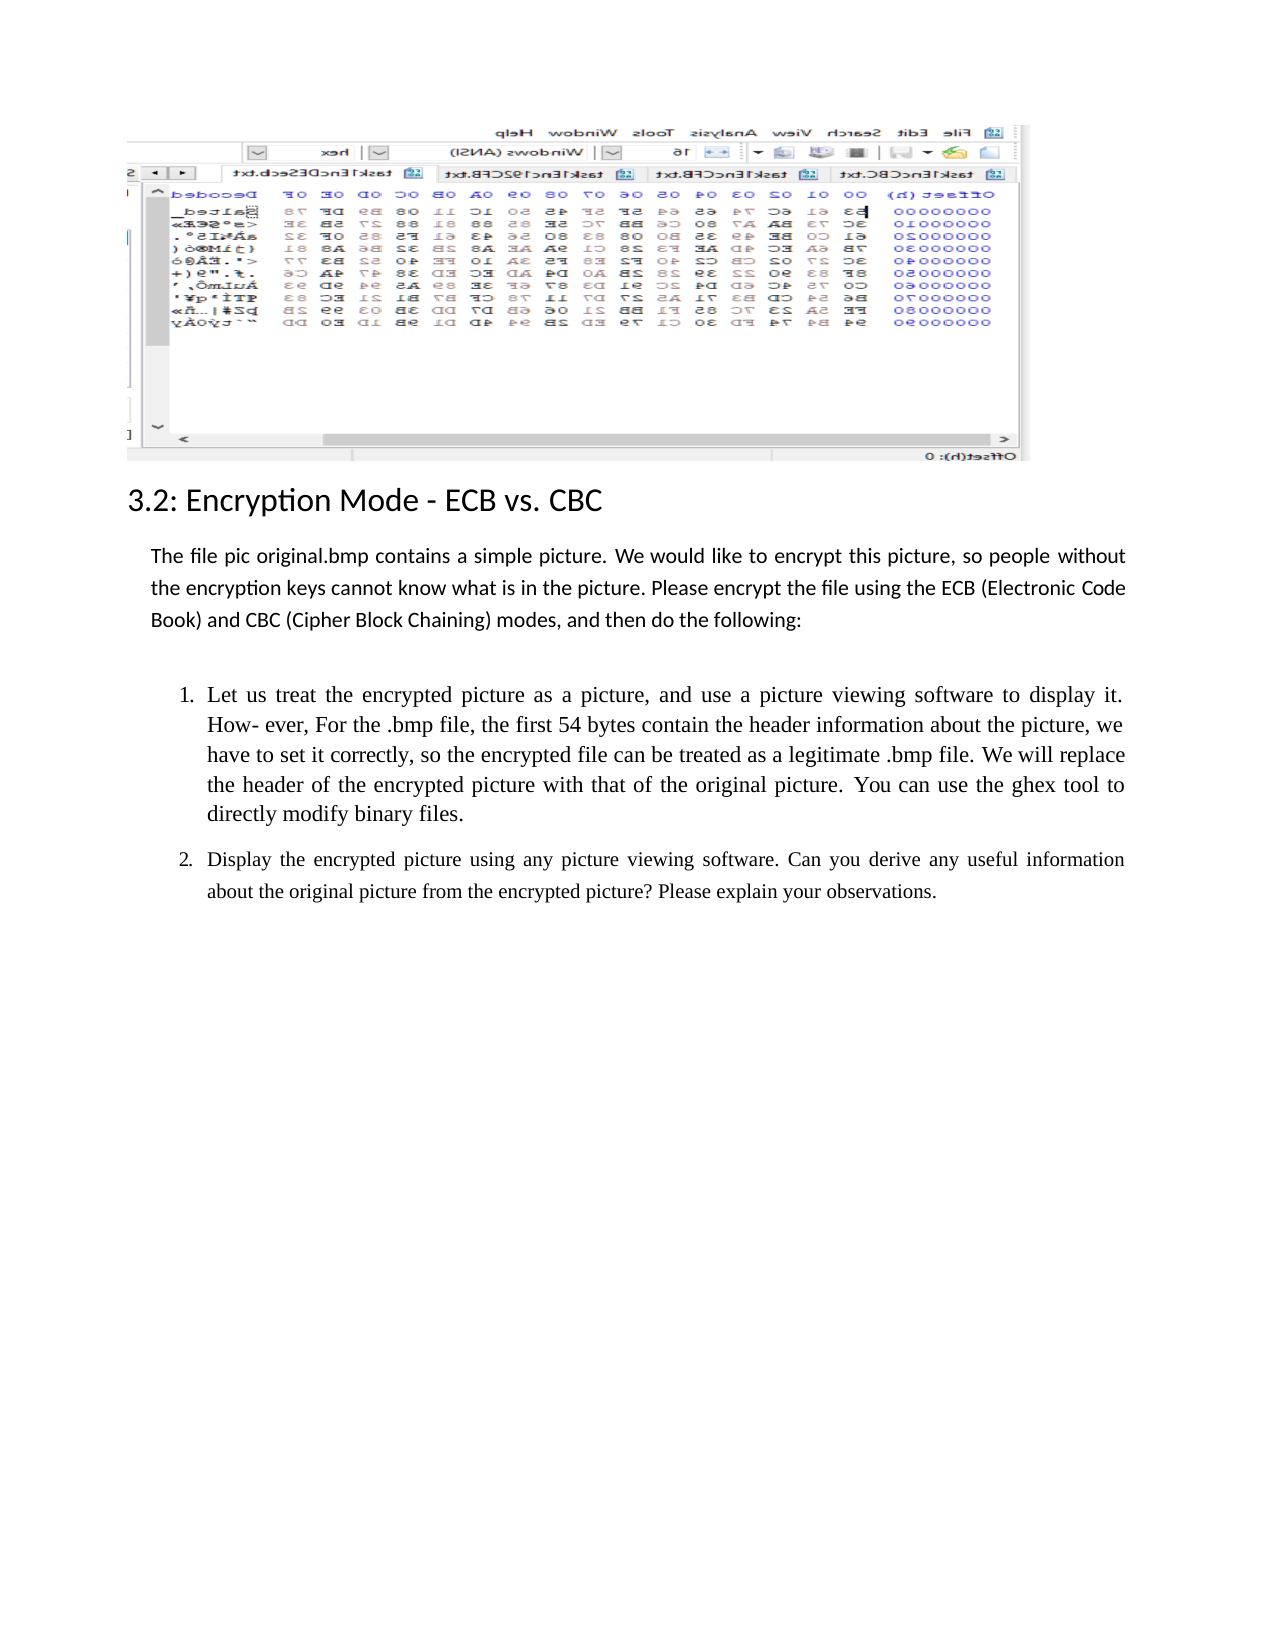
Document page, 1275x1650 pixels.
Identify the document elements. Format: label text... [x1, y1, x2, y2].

picture [127, 125, 1031, 461]
text 3.2: Encryption Mode - ECB vs. CBC [127, 479, 1269, 520]
text The file pic original.bmp contains a simple picture. We would like to encrypt this picture, so people without the encryption keys cannot know what is in the picture. Please encrypt the file using the ECB (Electronic Code Book) and CBC (Cipher Block Chaining) modes, and then do the following: [151, 542, 1126, 633]
list Display the encrypted picture using any picture viewing software. Can you derive any useful information about the original picture from the encrypted picture? Please explain your observations. [179, 847, 1126, 903]
list Let us treat the encrypted picture as a picture, and use a picture viewing software to display it. How- ever, For the .bmp file, the first 54 bytes contain the header information about the picture, we have to set it correctly, so the encrypted file can be treated as a legitimate .bmp file. We will replace the header of the encrypted picture with that of the original picture. You can use the ghex tool to directly modify binary files. [179, 682, 1126, 827]
